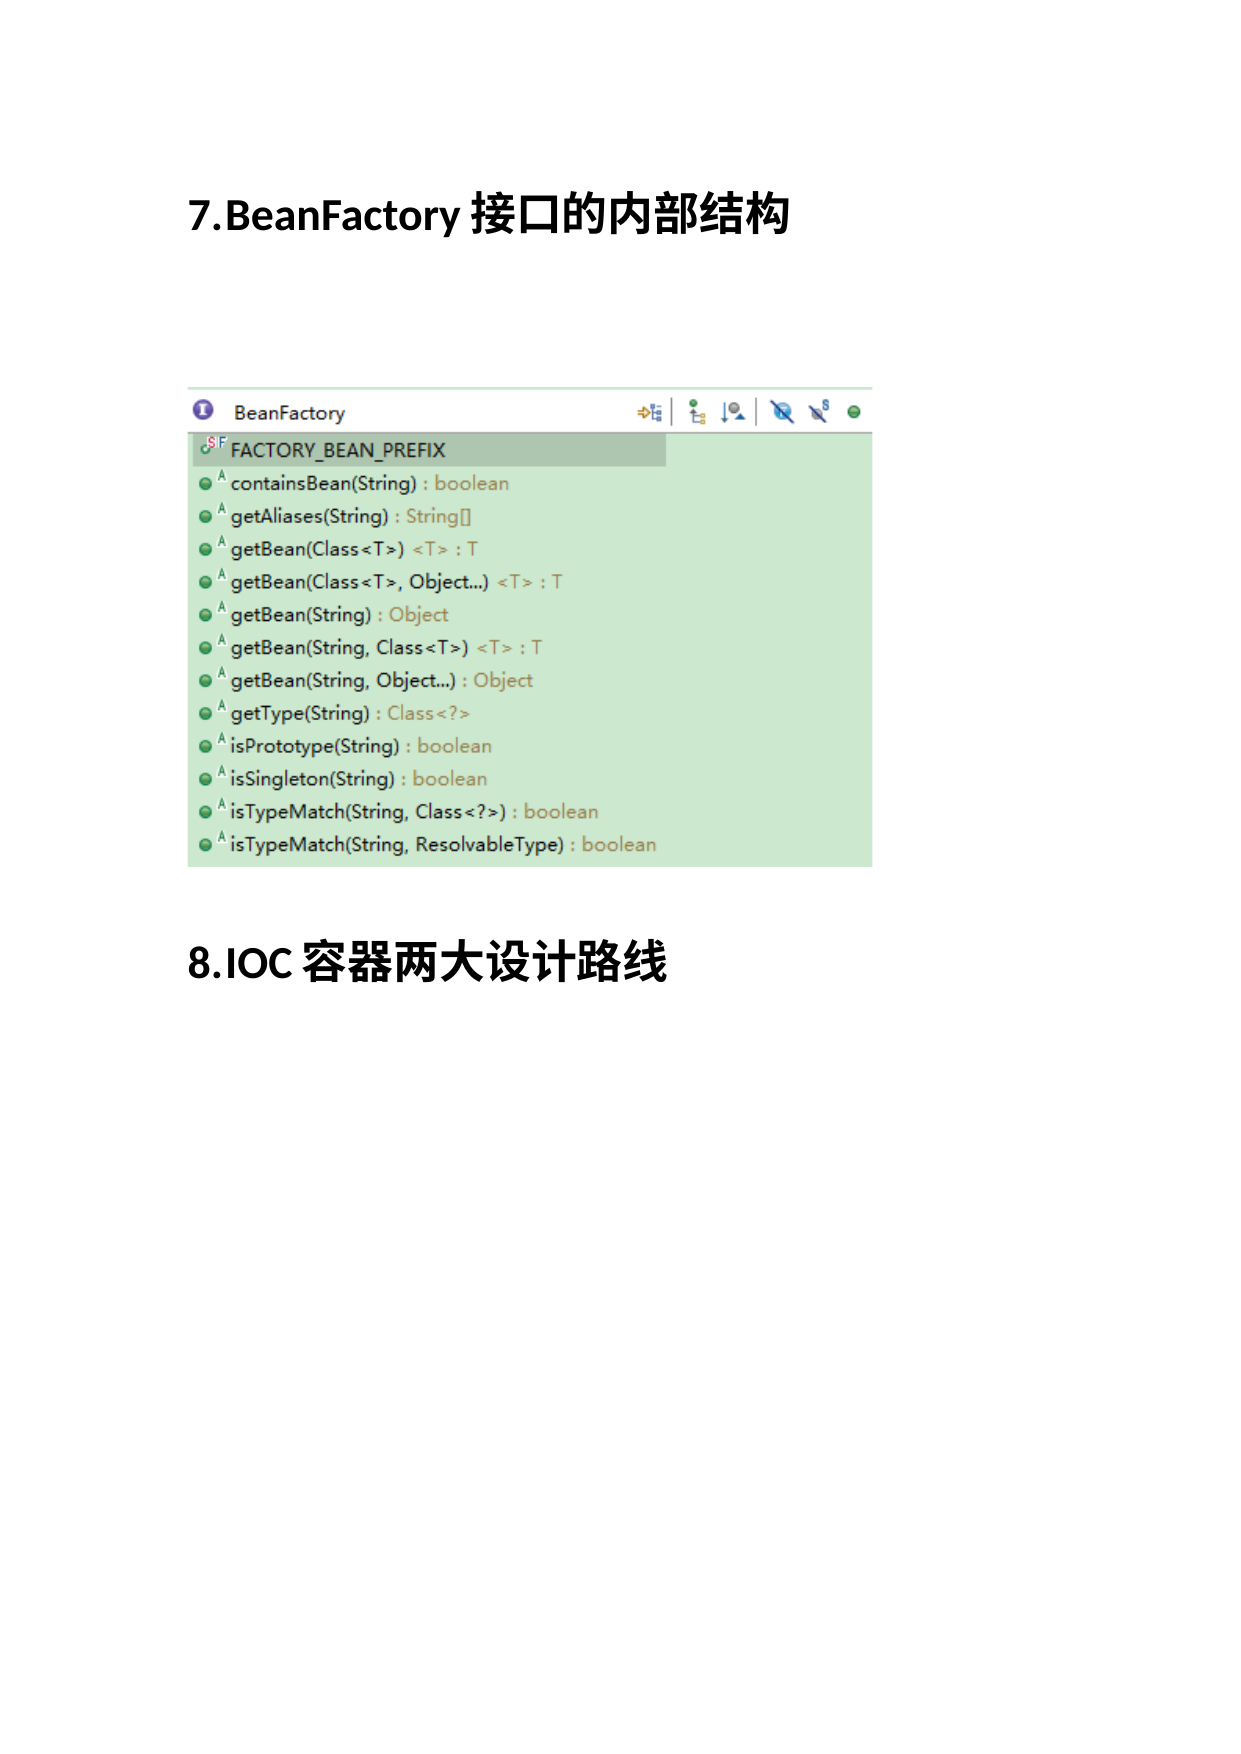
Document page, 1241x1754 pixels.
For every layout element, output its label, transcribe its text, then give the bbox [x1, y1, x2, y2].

picture [187, 387, 873, 867]
subtitle BeanFactory接口的内部结构 [187, 162, 1053, 259]
subtitle IOC容器两大设计路线 [187, 910, 1053, 1008]
